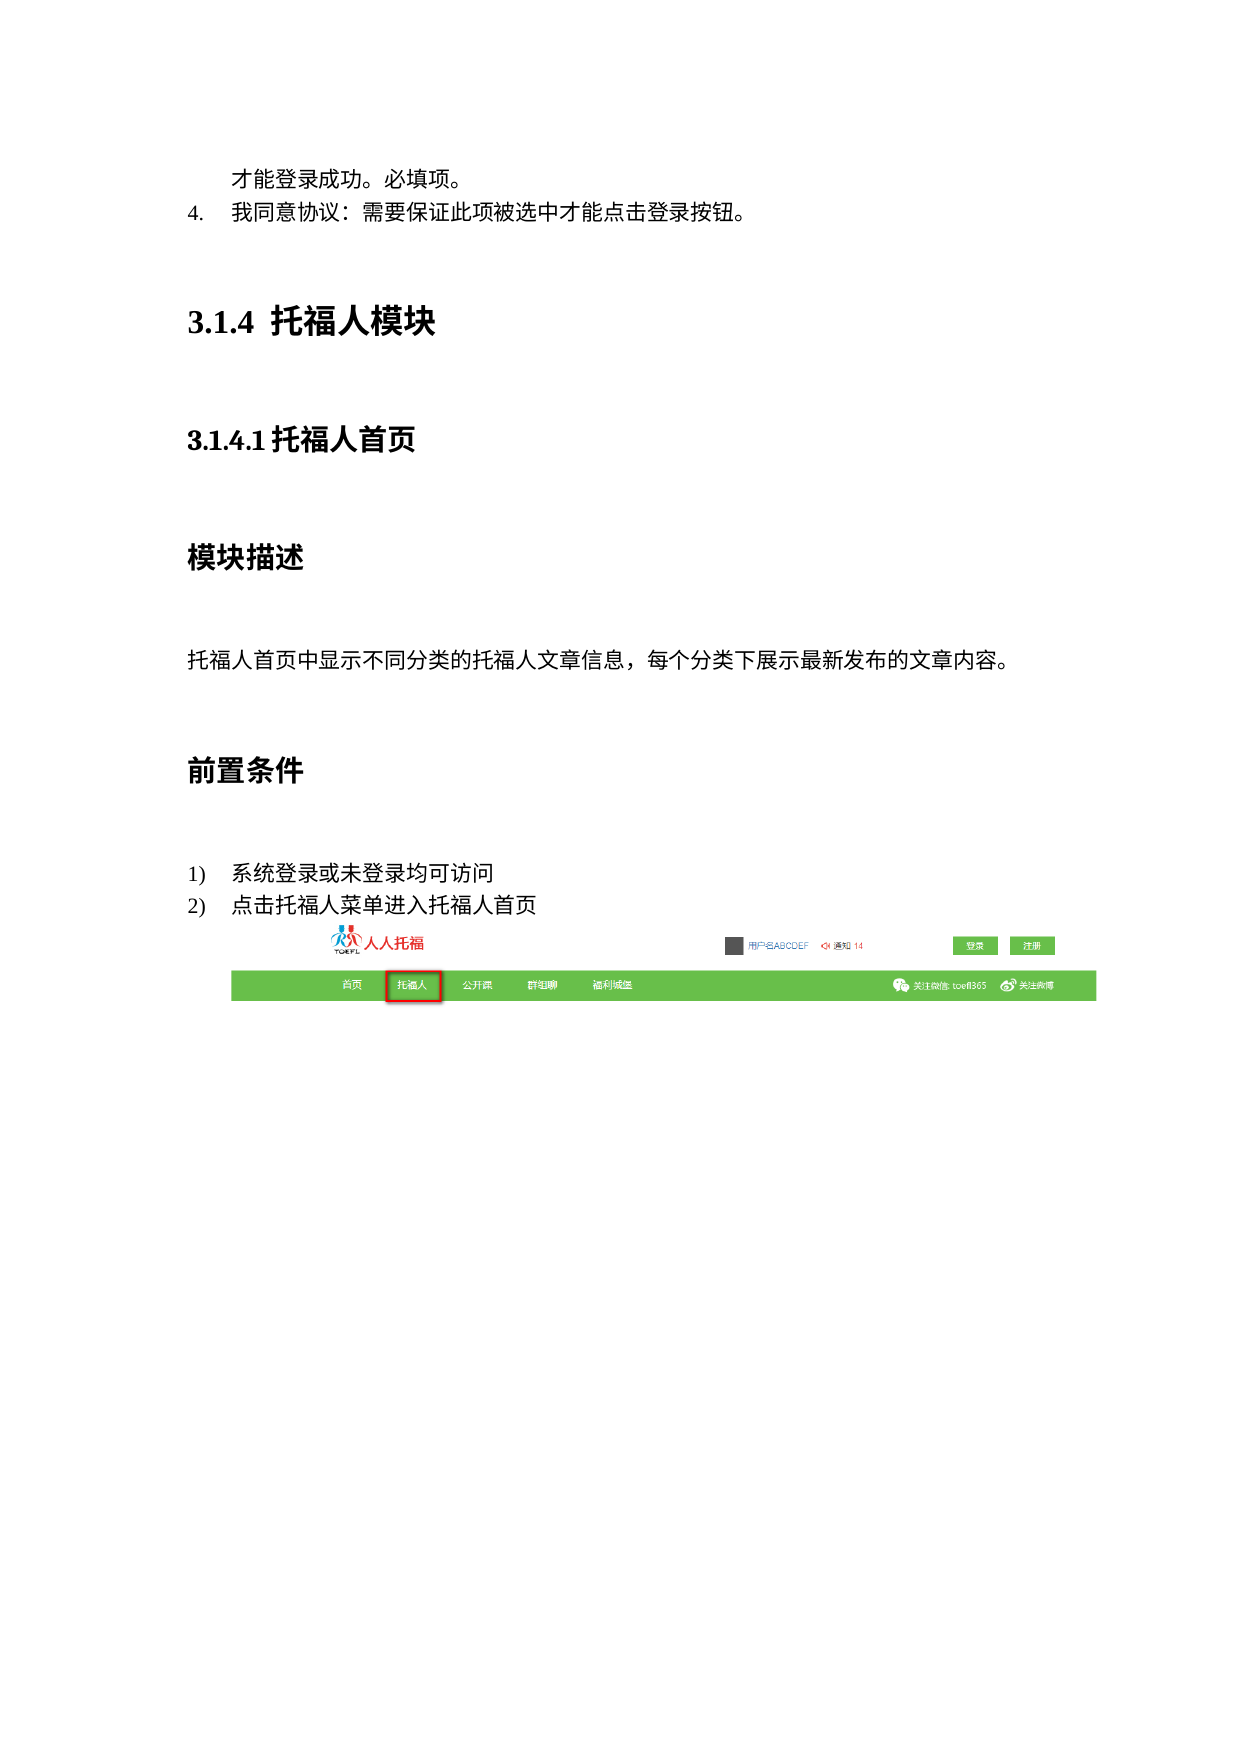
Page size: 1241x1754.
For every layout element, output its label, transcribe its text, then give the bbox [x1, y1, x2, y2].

subtitle 3.1.4.1托福人首页 [187, 405, 1053, 470]
subtitle 前置条件 [187, 737, 1053, 802]
list 系统登录或未登录均可访问 [187, 856, 1053, 888]
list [187, 162, 1053, 194]
text 托福人首页中显示不同分类的托福人文章信息，每个分类下展示最新发布的文章内容。 [187, 642, 1053, 675]
list 我同意协议：需要保证此项被选中才能点击登录按钮。 [187, 194, 1053, 227]
picture [231, 920, 1097, 1017]
subtitle 托福人模块 [187, 287, 1053, 352]
subtitle 模块描述 [187, 524, 1053, 589]
list 点击托福人菜单进入托福人首页 [187, 888, 1053, 921]
